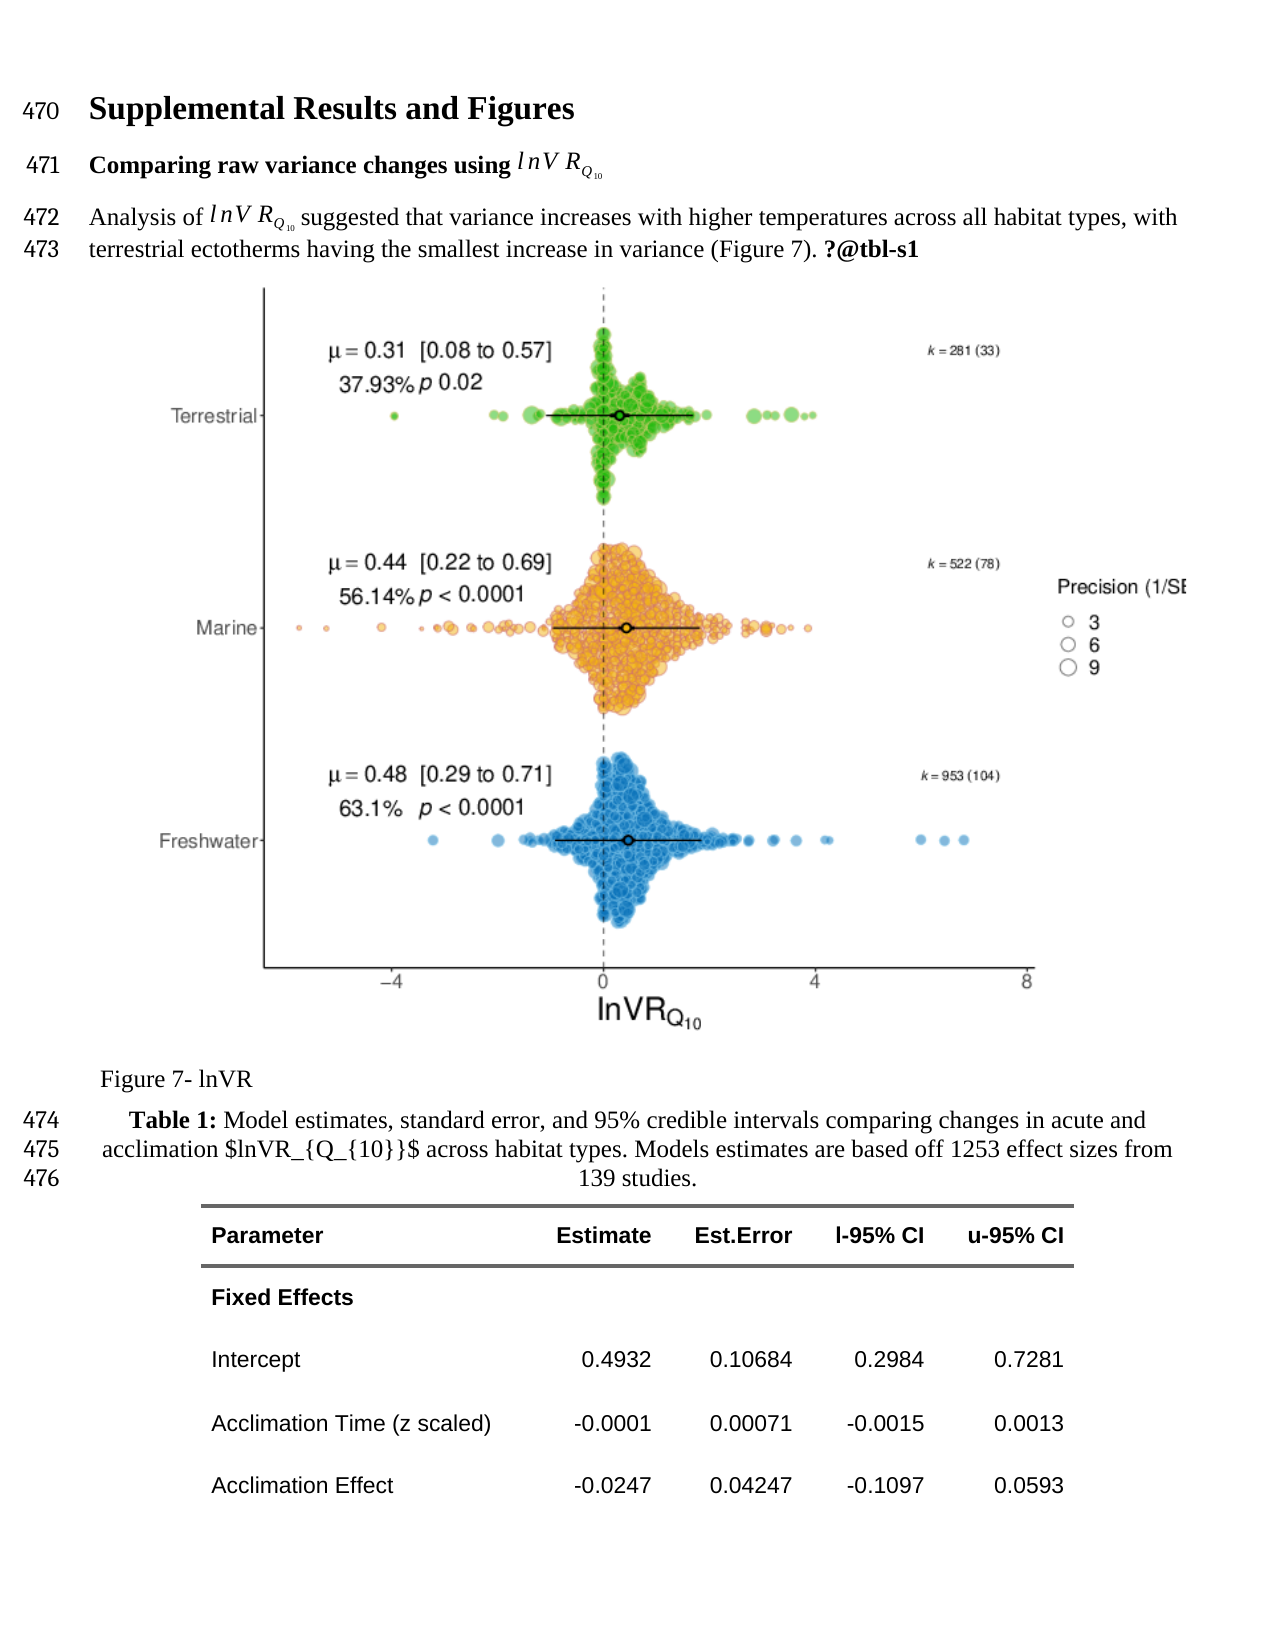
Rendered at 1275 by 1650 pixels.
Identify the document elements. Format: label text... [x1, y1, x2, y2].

table_cell 0.2984 [803, 1328, 934, 1392]
table_cell -0.0247 [524, 1456, 662, 1516]
table_cell 0.4932 [524, 1328, 662, 1392]
table_header Parameter [201, 1208, 524, 1264]
table_cell Acclimation Effect [201, 1456, 524, 1516]
subtitle Comparing raw variance changes using [89, 148, 1186, 181]
subtitle Supplemental Results and Figures [89, 89, 1186, 127]
text Analysis of suggested that variance increases with higher temperatures across all habitat types, with terrestrial ectotherms having the smallest increase in variance (Figure 7). ?@tbl-s1 [89, 200, 1186, 262]
table_header l-95% CI [803, 1208, 934, 1264]
table_header Est.Error [662, 1208, 803, 1264]
table_cell 0.04247 [662, 1456, 803, 1516]
text Table : Model estimates, standard error, and 95% credible intervals comparing changes in acute and acclimation $lnVR_{Q_{10}}$ across habitat types. Models estimates are based off 1253 effect sizes from 139 studies. [89, 1106, 1186, 1192]
table_cell 0.0013 [935, 1392, 1074, 1456]
table_cell -0.1097 [803, 1456, 934, 1516]
table_cell -0.0015 [803, 1392, 934, 1456]
table_header u-95% CI [935, 1208, 1074, 1264]
table_cell -0.0001 [524, 1392, 662, 1456]
table_header Figure 7- lnVR [89, 281, 1186, 1106]
table_cell 0.00071 [662, 1392, 803, 1456]
table_header Estimate [524, 1208, 662, 1264]
table_cell Fixed Effects [201, 1268, 1074, 1328]
table_cell Intercept [201, 1328, 524, 1392]
table_cell Acclimation Time (z scaled) [201, 1392, 524, 1456]
table_cell 0.10684 [662, 1328, 803, 1392]
table_cell 0.0593 [935, 1456, 1074, 1516]
picture [118, 281, 1187, 1044]
table_cell 0.7281 [935, 1328, 1074, 1392]
